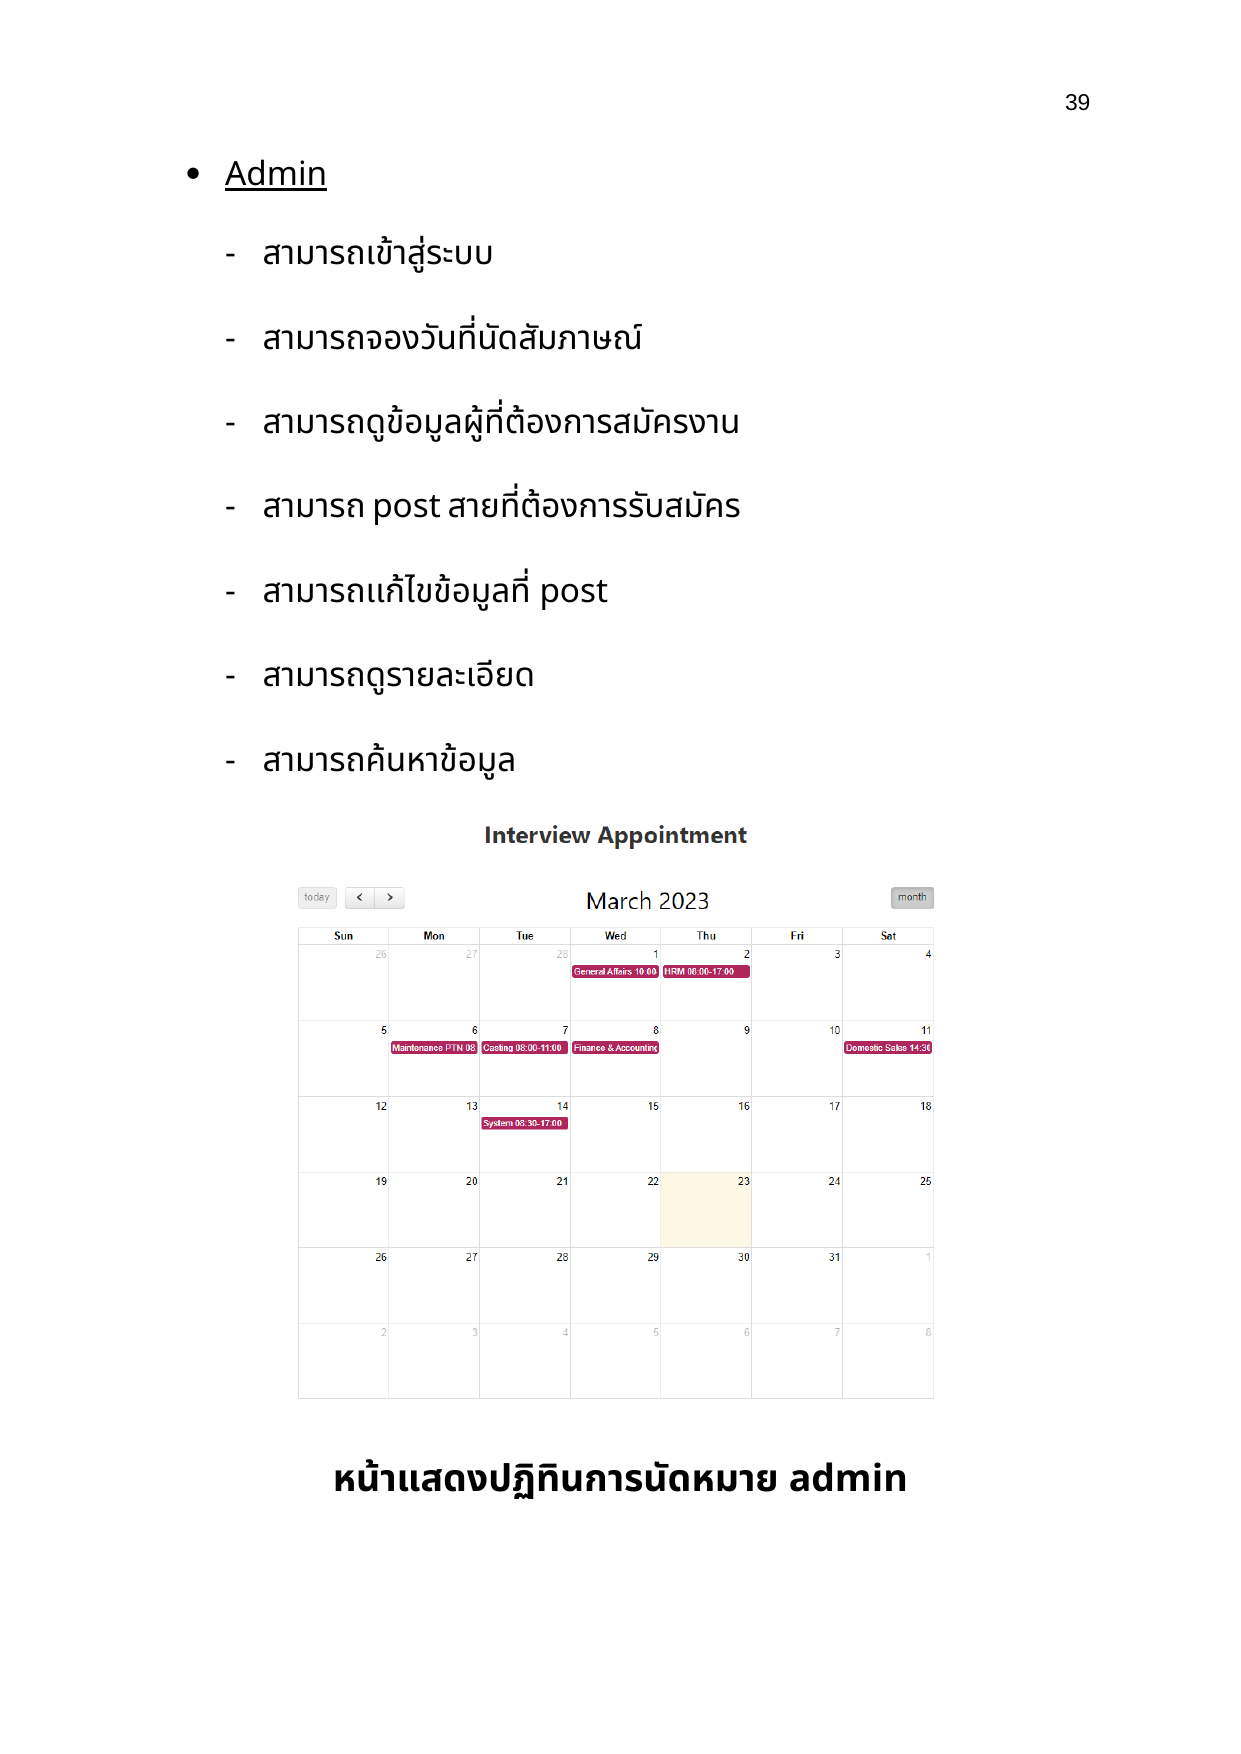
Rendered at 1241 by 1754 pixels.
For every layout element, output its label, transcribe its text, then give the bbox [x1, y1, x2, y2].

list สามารถเเก้ไขข้อมูลที่ post [225, 533, 1090, 617]
list สามารถค้นหาข้อมูล [225, 702, 1090, 786]
picture [229, 815, 1011, 1448]
list Admin [187, 150, 1090, 195]
list สามารถดูข้อมูลผู้ที่ต้องการสมัครงาน [225, 364, 1090, 448]
text หน้าแสดงปฏิทินการนัดหมาย admin [150, 1452, 1090, 1508]
list สามารถเข้าสู่ระบบ [225, 195, 1090, 280]
list สามารถจองวันที่นัดสัมภาษณ์ [225, 280, 1090, 364]
list สามารถpostสายที่ต้องการรับสมัคร [225, 448, 1090, 533]
list สามารถดูรายละเอียด [225, 617, 1090, 702]
